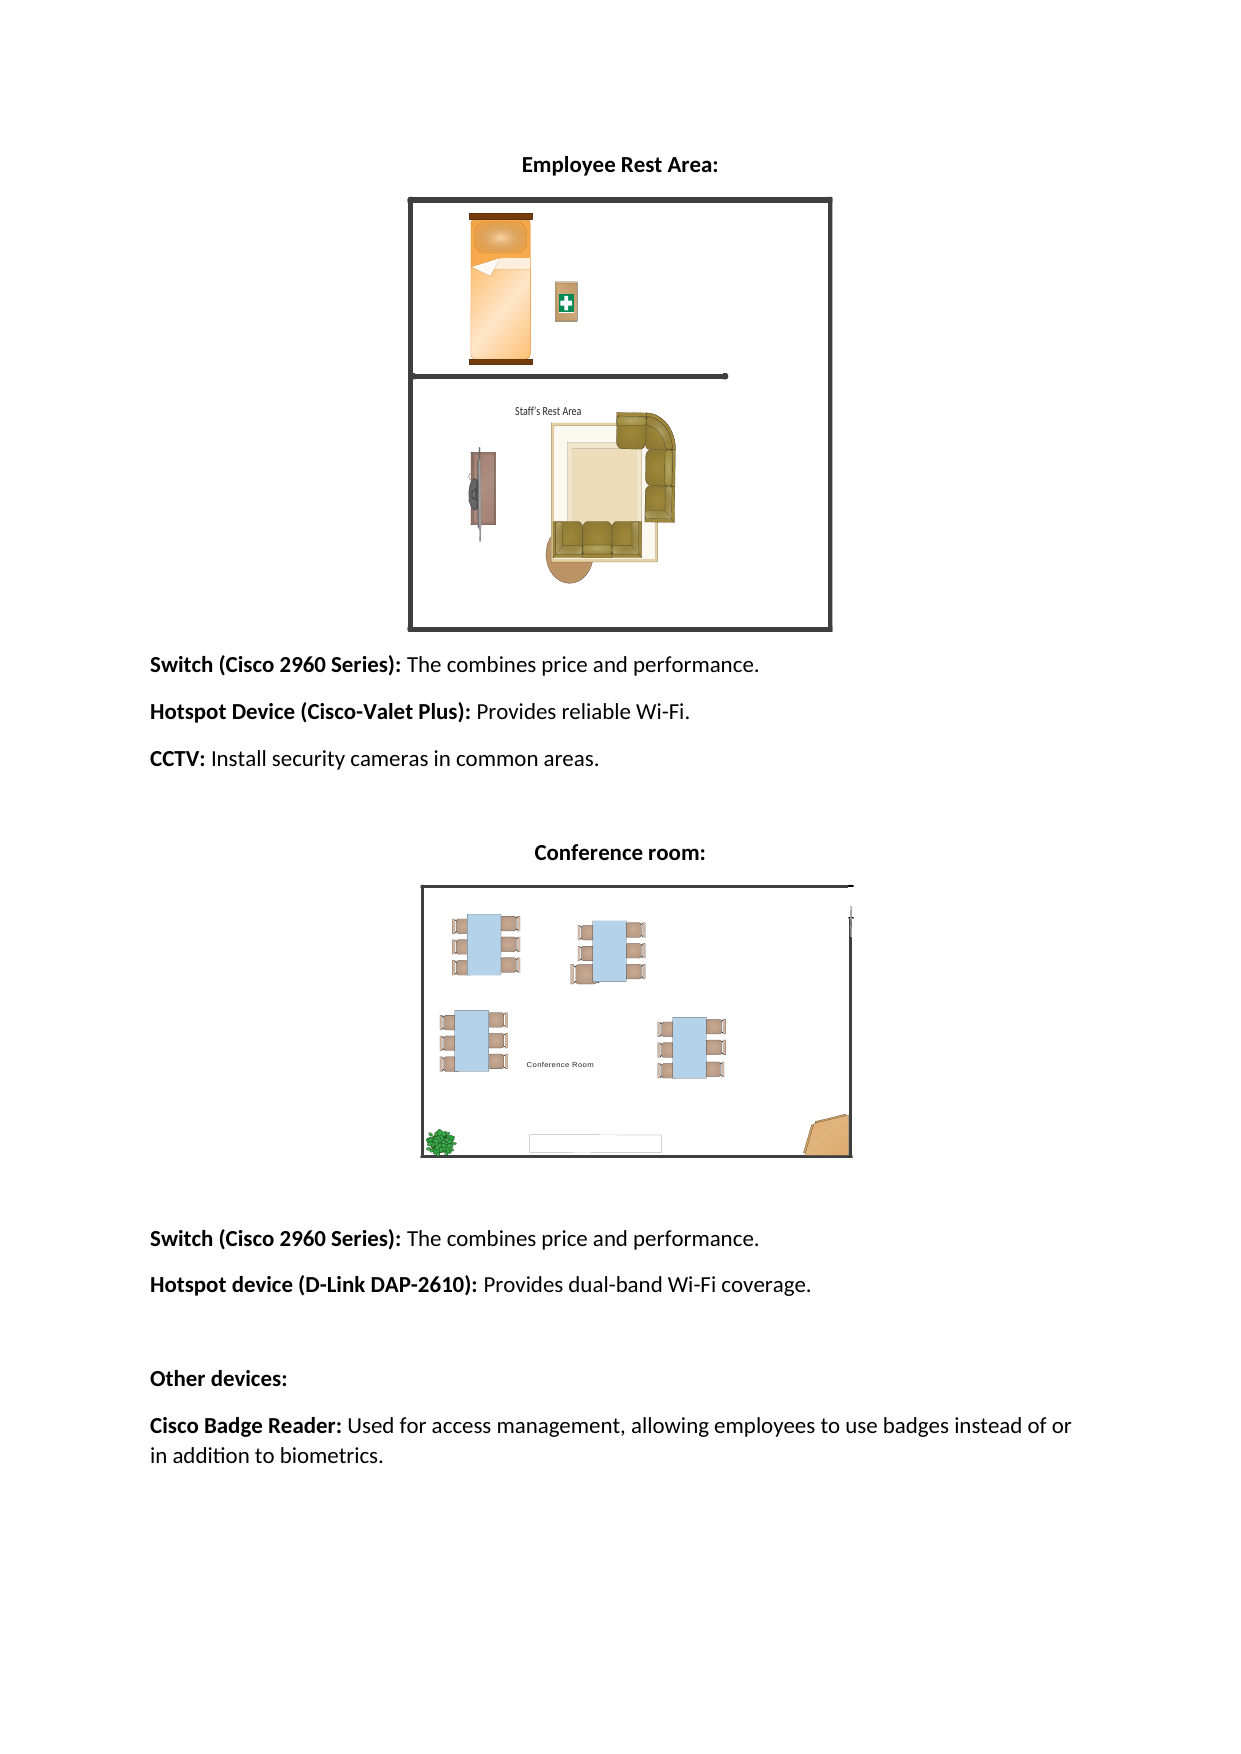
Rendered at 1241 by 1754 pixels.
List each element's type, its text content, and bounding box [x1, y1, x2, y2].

text Hotspot Device (Cisco-Valet Plus): Provides reliable Wi-Fi. [150, 697, 1090, 725]
text Switch (Cisco 2960 Series): The combines price and performance. [150, 650, 1090, 678]
text CCTV: Install security cameras in common areas. [150, 744, 1090, 772]
text Switch (Cisco 2960 Series): The combines price and performance. [150, 1224, 1090, 1252]
text Cisco Badge Reader: Used for access management, allowing employees to use badges instead of or in addition to biometrics. [150, 1411, 1090, 1469]
text Other devices: [150, 1364, 1090, 1392]
text Hotspot device (D-Link DAP-2610): Provides dual-band Wi-Fi coverage. [150, 1271, 1090, 1298]
text Conference room: [150, 838, 1090, 866]
text Employee Rest Area: [150, 150, 1090, 178]
